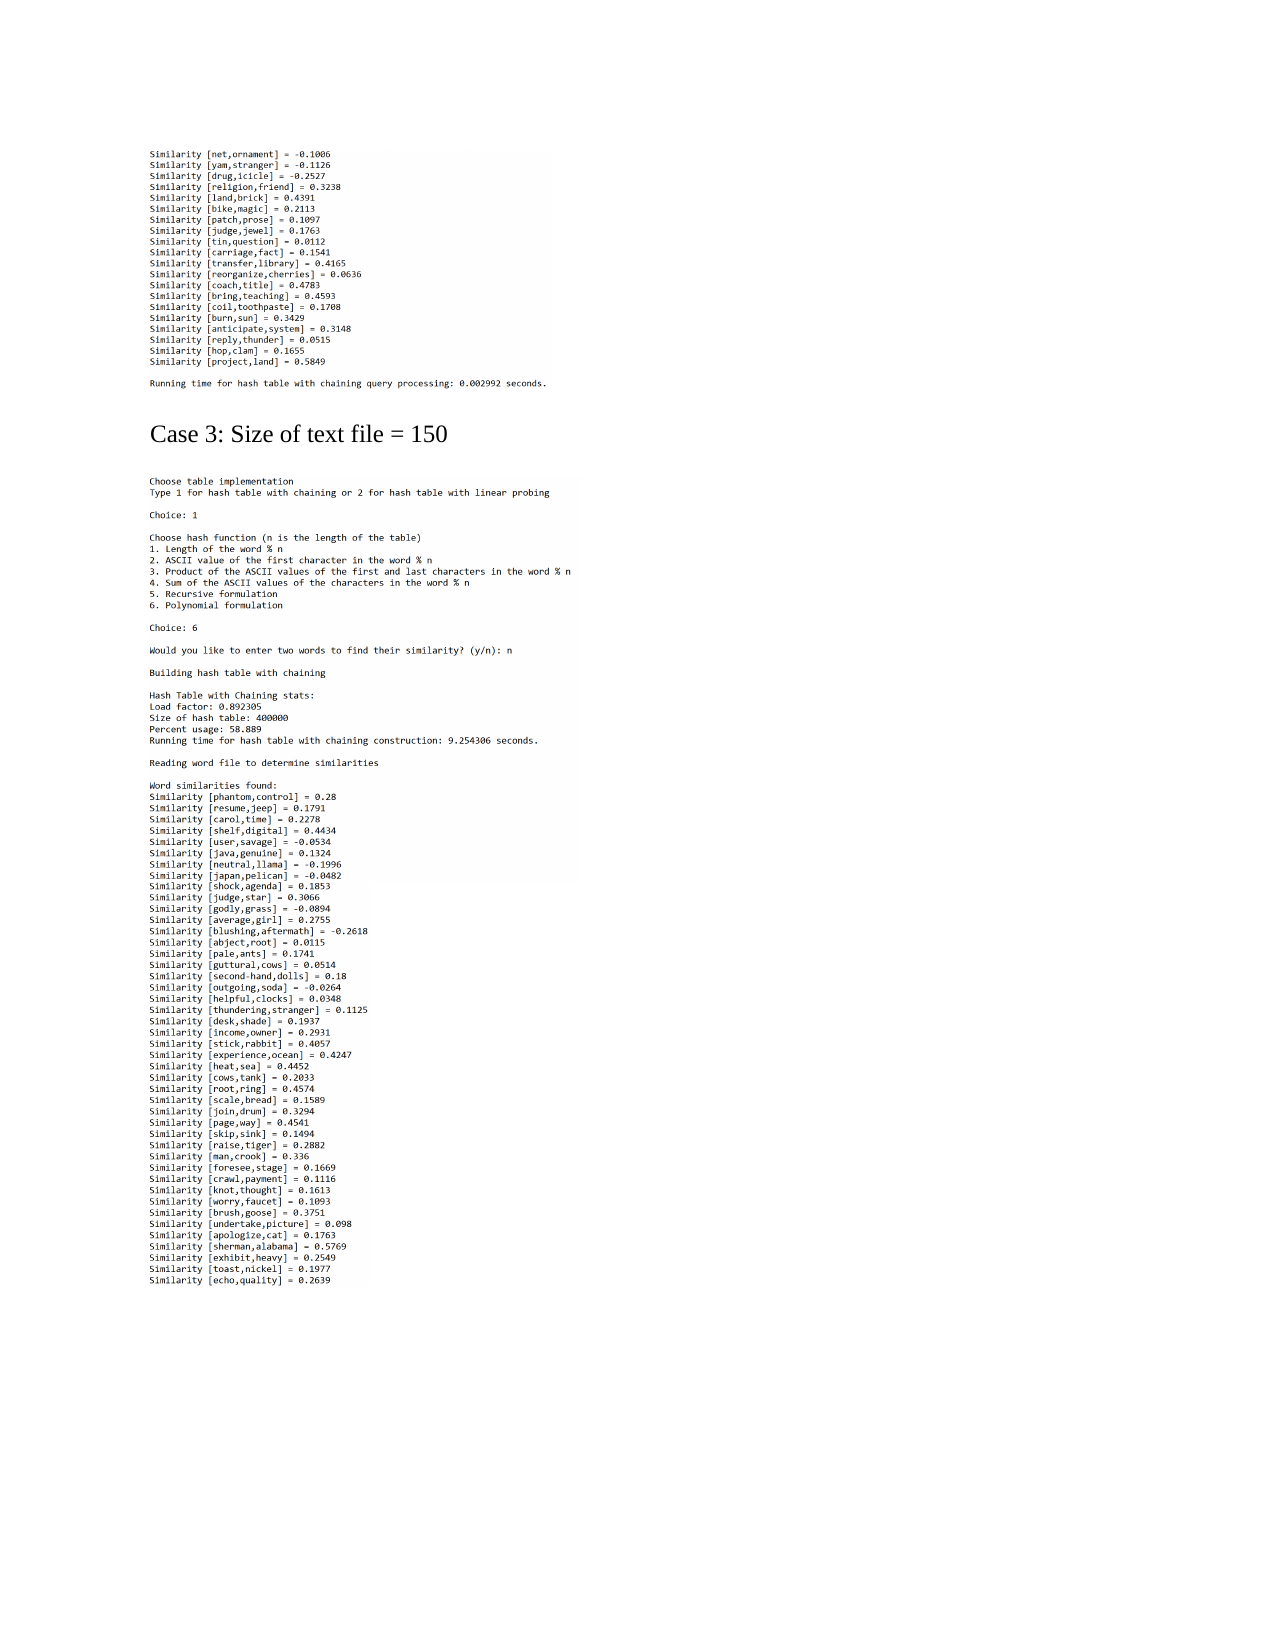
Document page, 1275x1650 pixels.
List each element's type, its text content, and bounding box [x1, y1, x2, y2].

picture [150, 150, 552, 390]
text Case 3: Size of text file = 150 [150, 419, 1125, 447]
picture [150, 476, 582, 1287]
